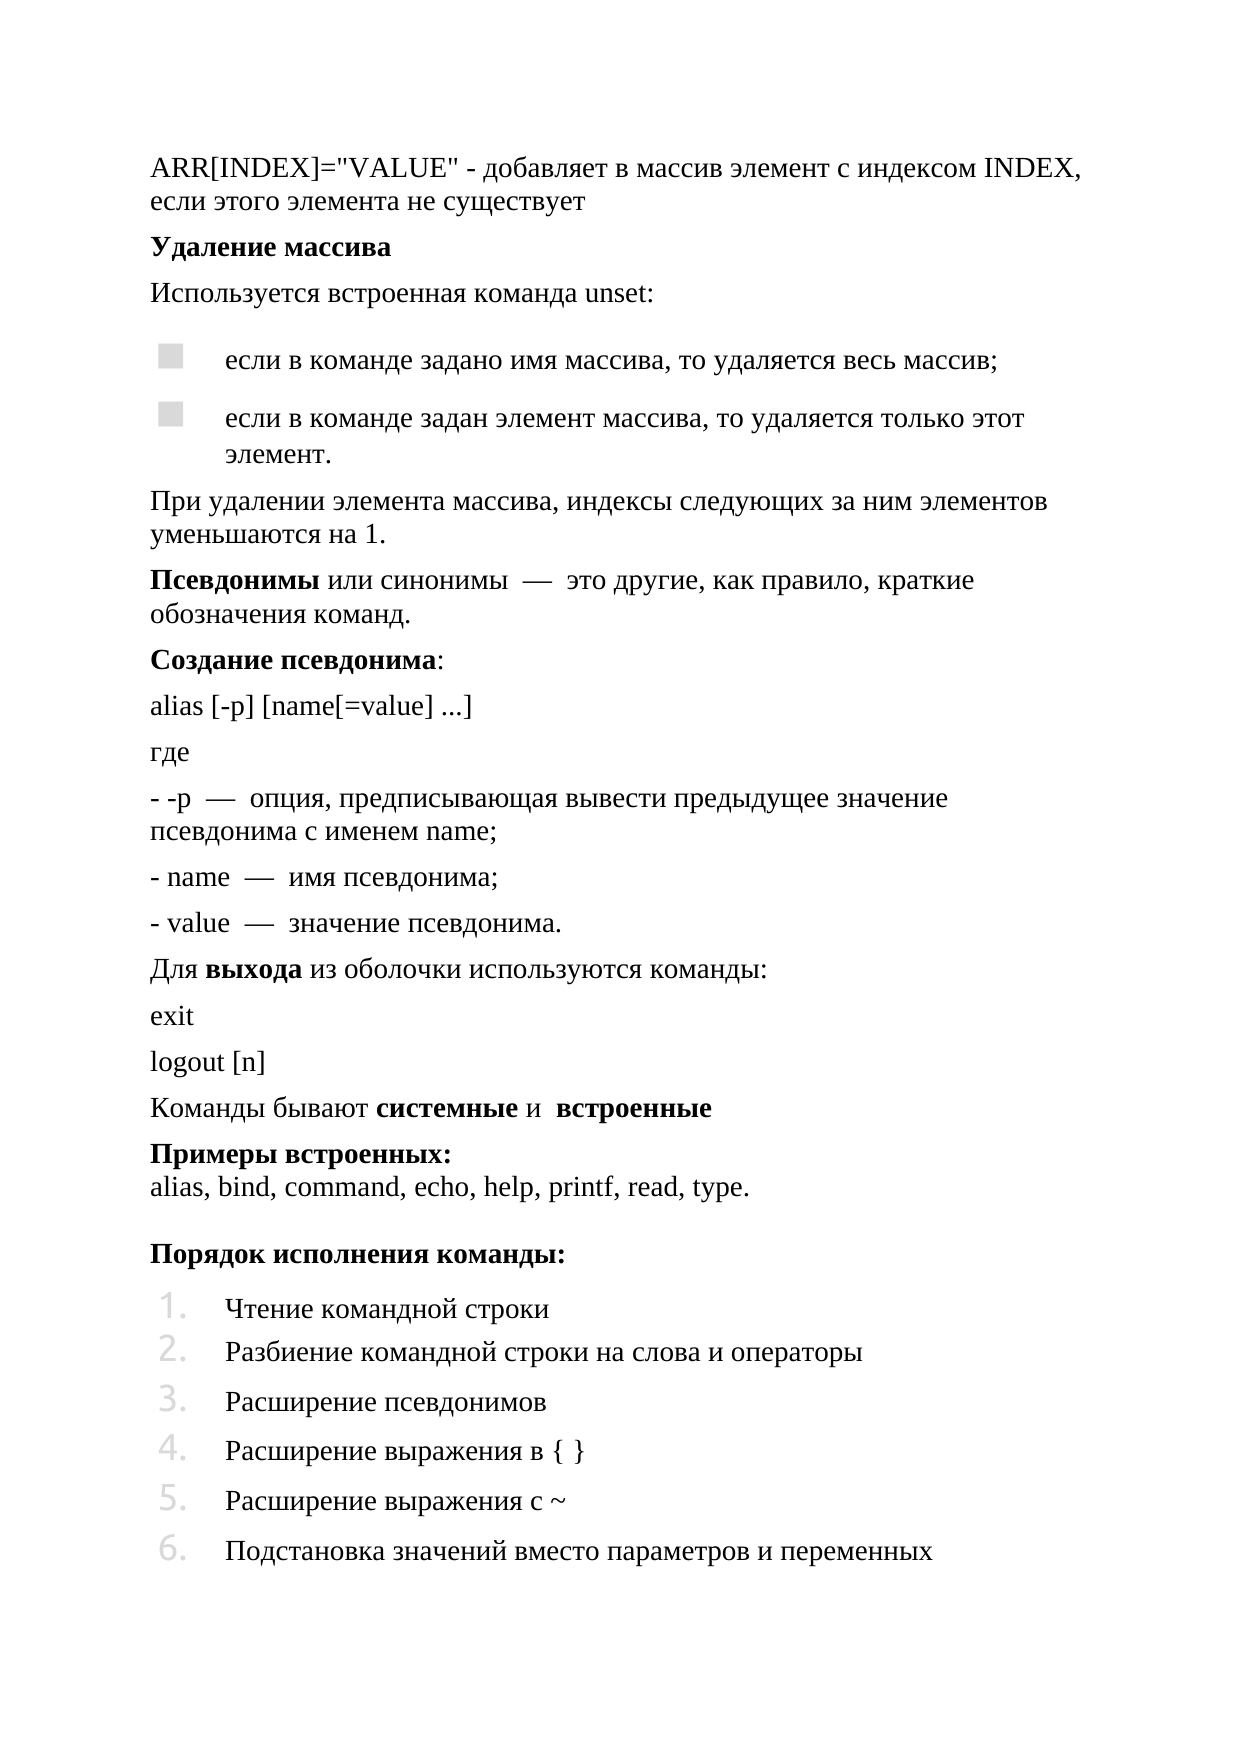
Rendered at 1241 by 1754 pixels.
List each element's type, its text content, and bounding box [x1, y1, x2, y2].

text Для выхода из оболочки используются команды: [150, 952, 1090, 985]
text Создание псевдонима: [150, 642, 1090, 675]
list если в команде задано имя массива, то удаляется весь массив; [187, 322, 1090, 379]
text Команды бывают системные и встроенные [150, 1090, 1090, 1123]
text exit [150, 998, 1090, 1031]
text Примеры встроенных: [150, 1136, 1090, 1169]
list Расширение выражения с ~ [187, 1474, 1090, 1517]
text где [150, 734, 1090, 767]
list Расширение псевдонимов [187, 1375, 1090, 1418]
text При удалении элемента массива, индексы следующих за ним элементов уменьшаются на 1. [150, 483, 1090, 550]
text Порядок исполнения команды: [150, 1236, 1090, 1270]
list если в команде задан элемент массива, то удаляется только этот элемент. [187, 379, 1090, 470]
text logout [n] [150, 1044, 1090, 1077]
text Удаление массива [150, 229, 1090, 263]
list Чтение командной строки [187, 1282, 1090, 1326]
list Подстановка значений вместо параметров и переменных [187, 1524, 1090, 1567]
list Расширение выражения в { } [187, 1425, 1090, 1468]
text - name — имя псевдонима; [150, 859, 1090, 893]
list Разбиение командной строки на слова и операторы [187, 1326, 1090, 1369]
text Используется встроенная команда unset: [150, 276, 1090, 309]
text alias, bind, command, echo, help, printf, read, type. [150, 1169, 1090, 1203]
text Псевдонимы или синонимы — это другие, как правило, краткие обозначения команд. [150, 562, 1090, 629]
text - -p — опция, предписывающая вывести предыдущее значение псевдонима с именем name; [150, 780, 1090, 847]
text ARR[INDEX]="VALUE" - добавляет в массив элемент с индексом INDEX, если этого элемента не существует [150, 150, 1090, 217]
text - value — значение псевдонима. [150, 906, 1090, 939]
text alias [-p] [name[=value] ...] [150, 688, 1090, 721]
